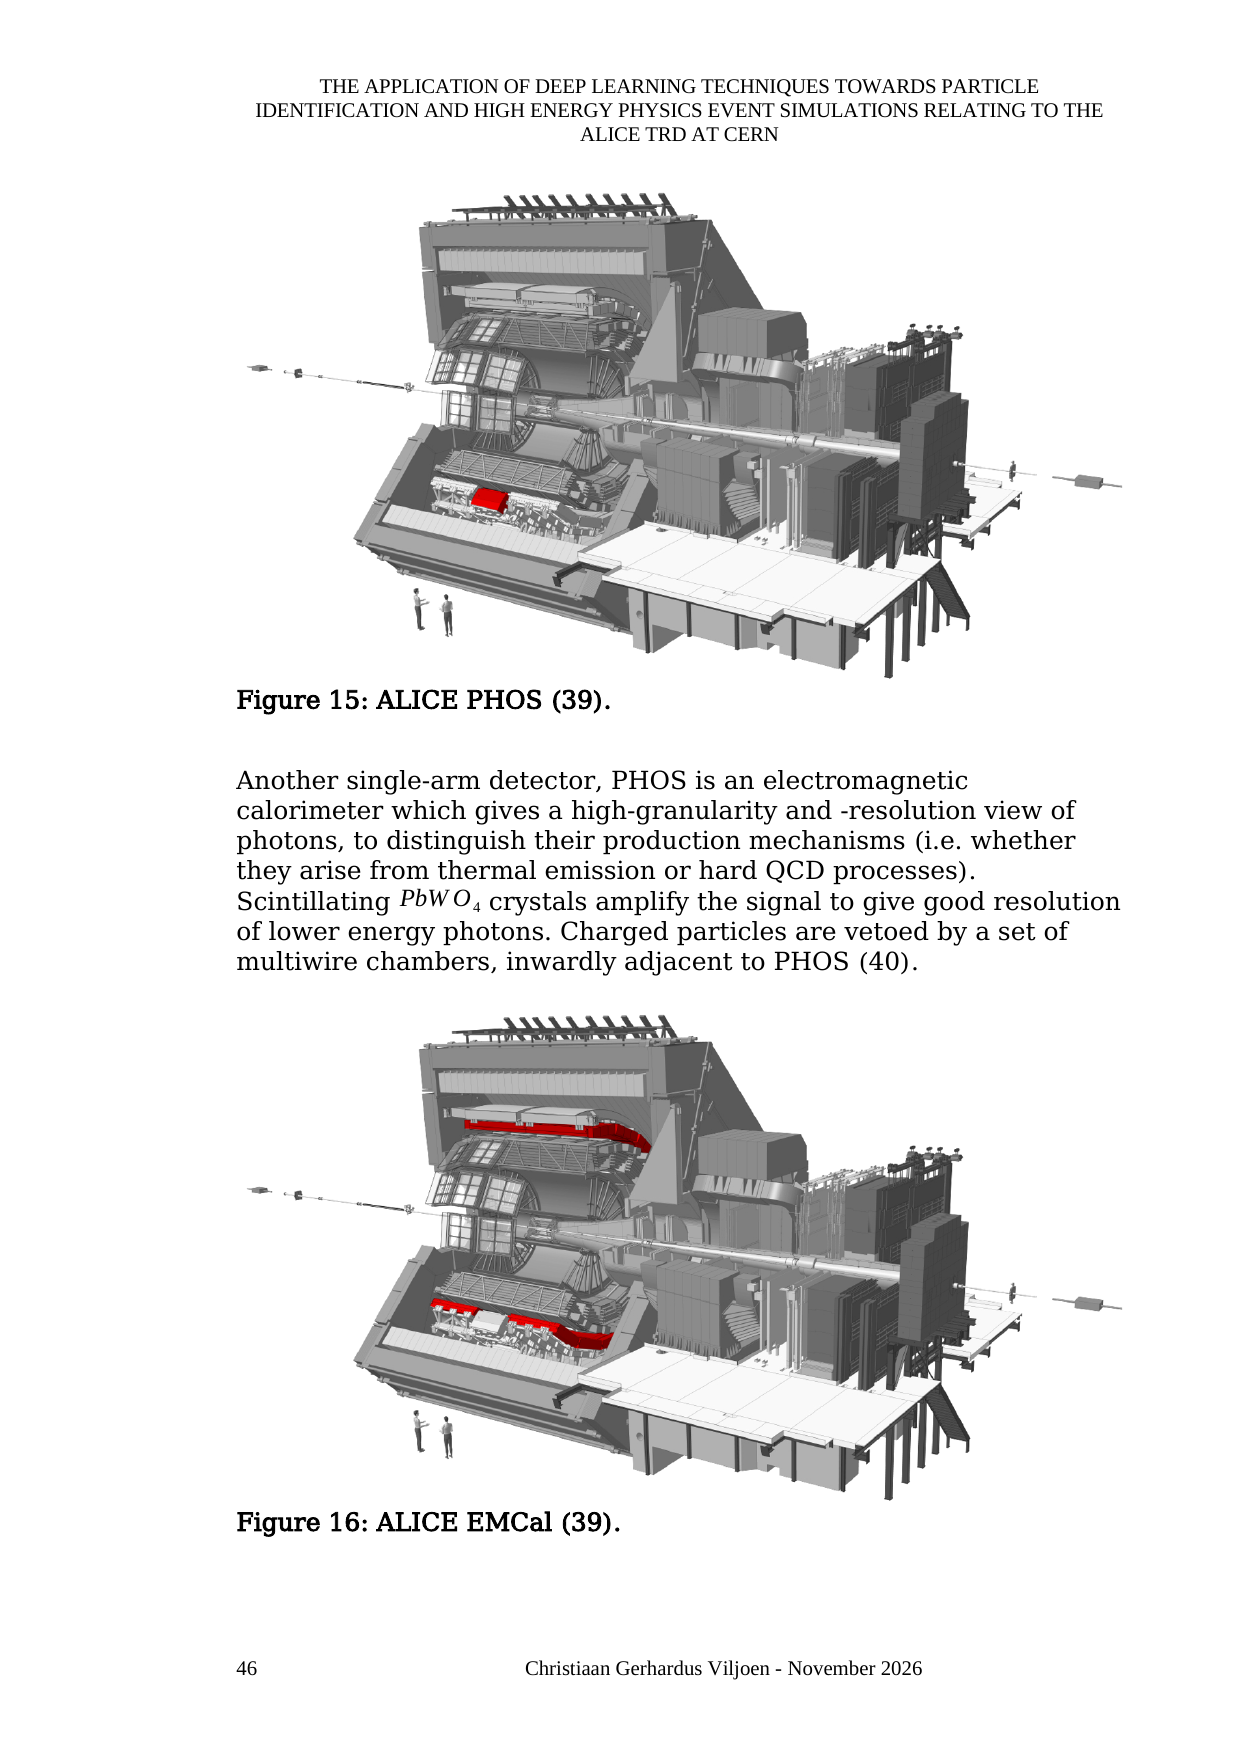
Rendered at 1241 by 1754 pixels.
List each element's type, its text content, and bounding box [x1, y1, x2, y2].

picture [236, 1005, 1123, 1506]
picture [236, 183, 1123, 684]
text Another single-arm detector, PHOS is an electromagnetic calorimeter which gives a high-granularity and -resolution view of photons, to distinguish their production mechanisms (i.e. whether they arise from thermal emission or hard QCD processes). Scintillating crystals amplify the signal to give good resolution of lower energy photons. Charged particles are vetoed by a set of multiwire chambers, inwardly adjacent to PHOS . [236, 764, 1122, 976]
text Figure : ALICE EMCal . [236, 1506, 1122, 1536]
text Figure : ALICE PHOS . [236, 684, 1122, 714]
